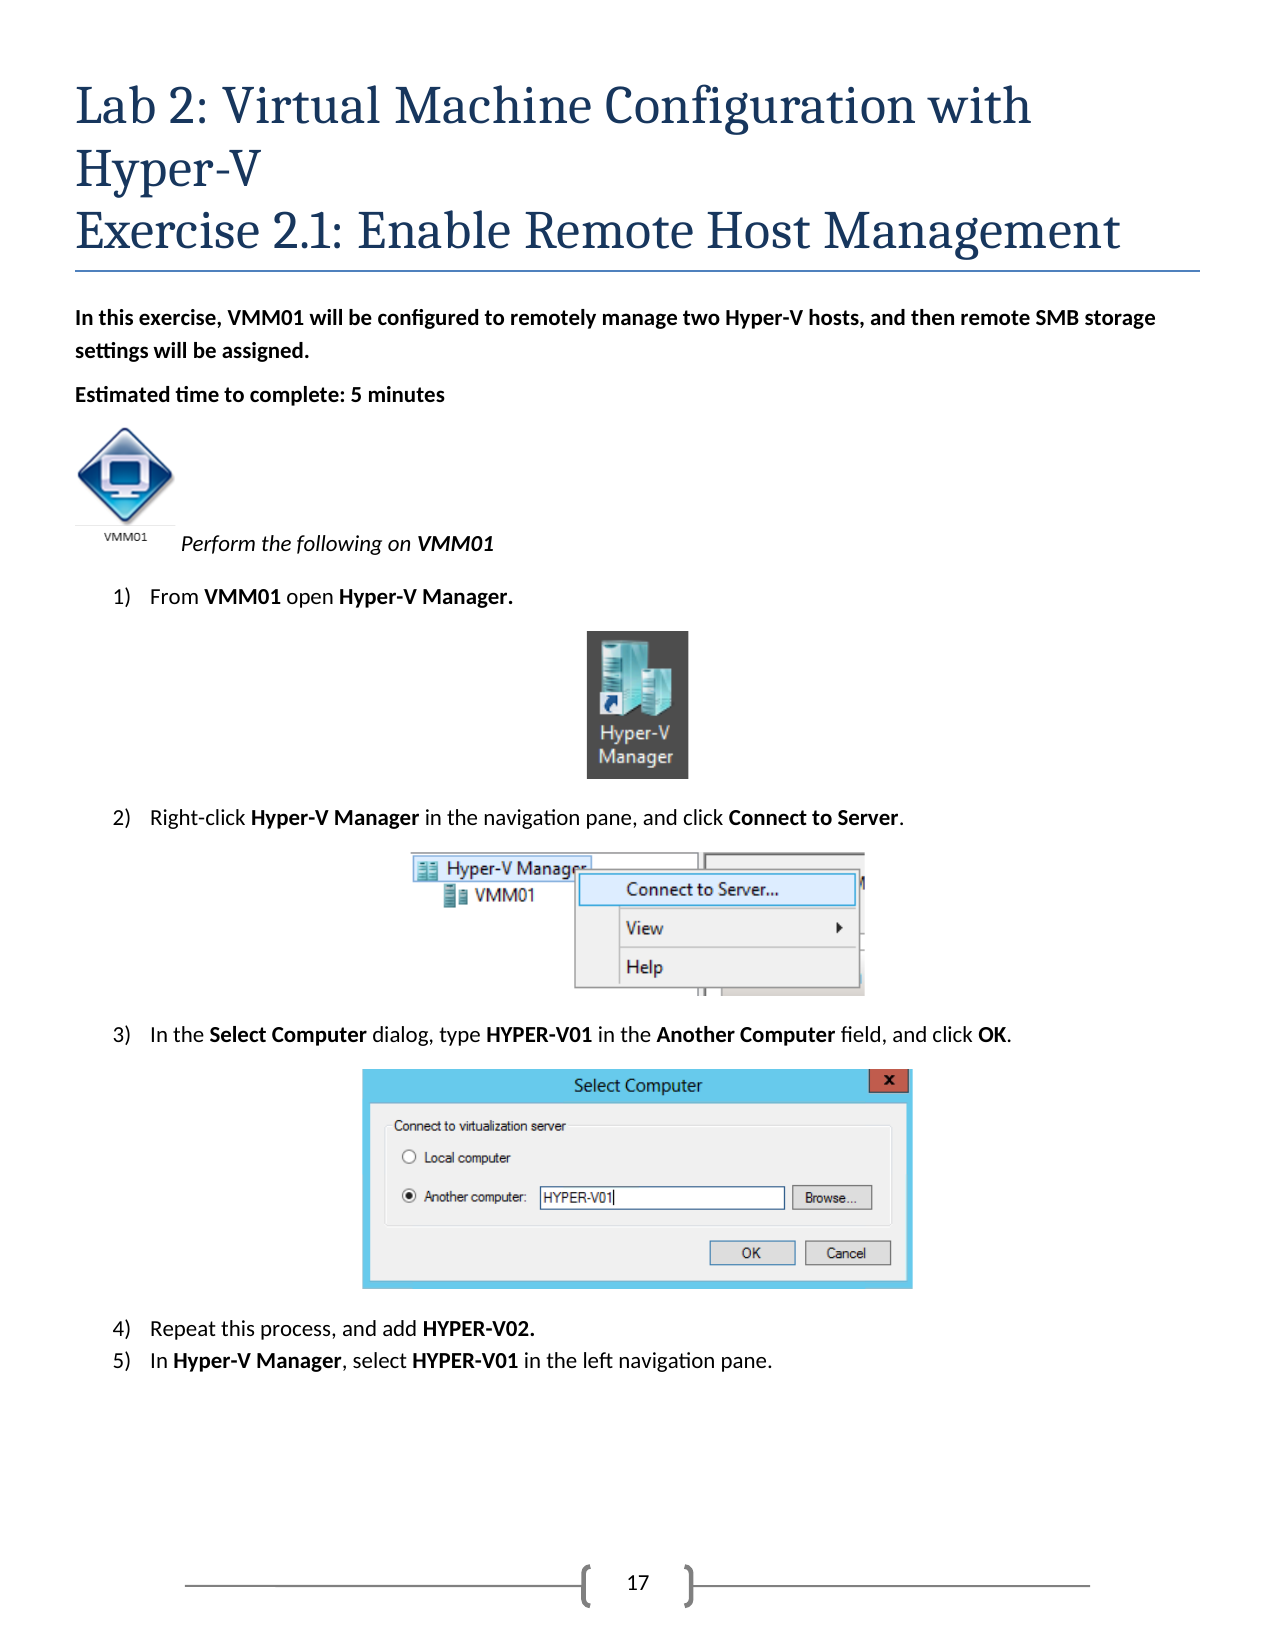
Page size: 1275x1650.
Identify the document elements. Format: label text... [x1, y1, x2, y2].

list Repeat this process, and add HYPER-V02. [112, 1314, 1200, 1342]
picture [362, 1069, 913, 1289]
picture [586, 631, 689, 779]
list Right-click Hyper-V Manager in the navigation pane, and click Connect to Server. [112, 803, 1200, 831]
picture [75, 425, 176, 552]
list In Hyper-V Manager, select HYPER-V01 in the left navigation pane. [112, 1346, 1200, 1374]
text Perform the following on VMM01 [75, 425, 1200, 557]
picture [410, 852, 865, 996]
list Estimated time to complete: 5 minutes [75, 380, 1200, 408]
list In this exercise, VMM01 will be configured to remotely manage two Hyper-V hosts, and then remote SMB storage settings will be assigned. [75, 303, 1200, 364]
list In the Select Computer dialog, type HYPER-V01 in the Another Computer field, and click OK. [112, 1021, 1200, 1048]
list From VMM01 open Hyper-V Manager. [112, 582, 1200, 610]
